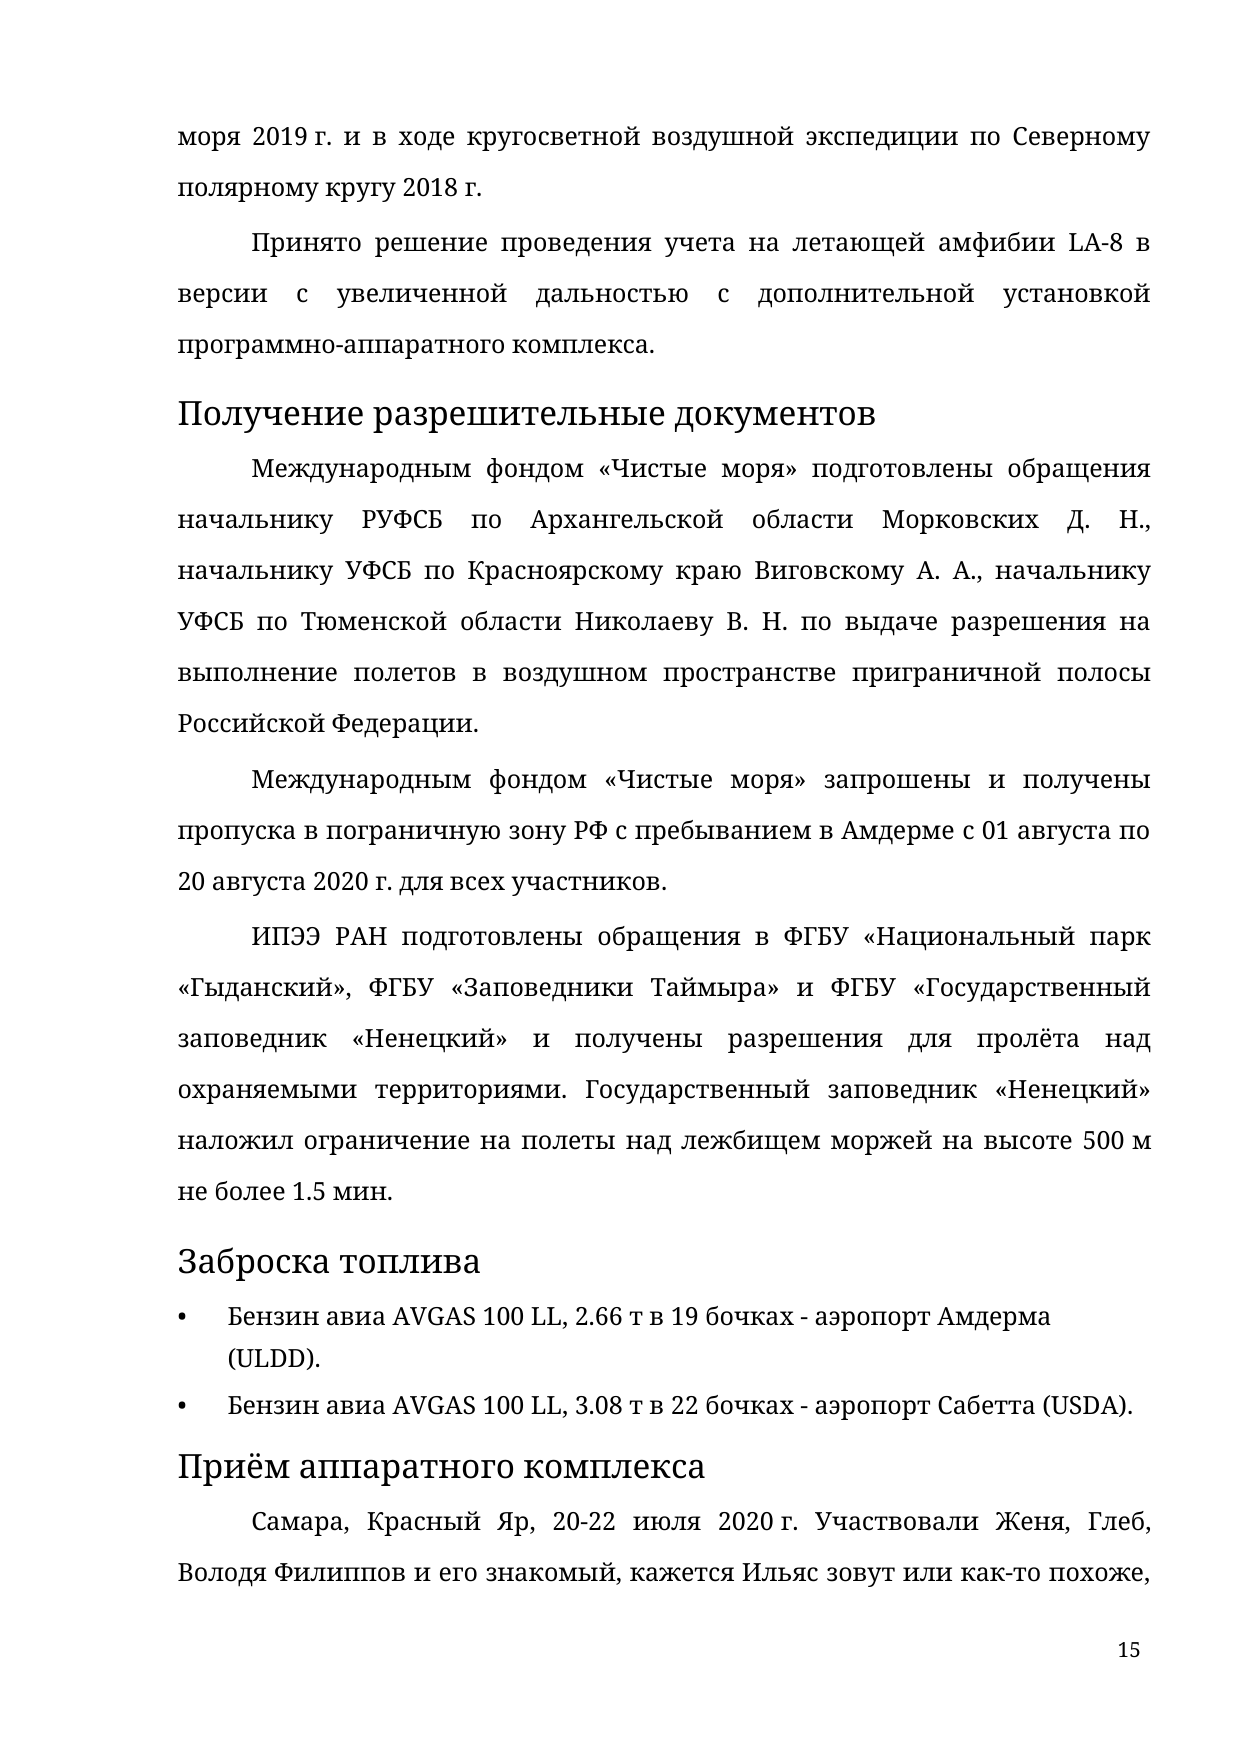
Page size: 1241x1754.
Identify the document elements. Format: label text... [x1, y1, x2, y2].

list Бензин авиа AVGAS 100 LL, 3.08 т в 22 бочках - аэропорт Сабетта (USDA). [177, 1387, 1152, 1422]
list Бензин авиа AVGAS 100 LL, 2.66 т в 19 бочках - аэропорт Амдерма (ULDD). [177, 1298, 1152, 1375]
text Международным фондом «Чистые моря» подготовлены обращения начальнику РУФСБ по Архангельской области Морковских Д. Н., начальнику УФСБ по Красноярскому краю Виговскому А. А., начальнику УФСБ по Тюменской области Николаеву В. Н. по выдаче разрешения на выполнение полетов в воздушном пространстве приграничной полосы Российской Федерации. [177, 451, 1152, 740]
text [177, 118, 1152, 203]
text Принято решение проведения учета на летающей амфибии LA-8 в версии с увеличенной дальностью с дополнительной установкой программно-аппаратного комплекса. [177, 224, 1152, 361]
subtitle Приём аппаратного комплекса [177, 1442, 1152, 1488]
text Международным фондом «Чистые моря» запрошены и получены пропуска в пограничную зону РФ с пребыванием в Амдерме с 01 августа по 20 августа 2020 г. для всех участников. [177, 761, 1152, 897]
subtitle Получение разрешительные документов [177, 390, 1152, 435]
subtitle Заброска топлива [177, 1237, 1152, 1283]
text ИПЭЭ РАН подготовлены обращения в ФГБУ «Национальный парк «Гыданский», ФГБУ «Заповедники Таймыра» и ФГБУ «Государственный заповедник «Ненецкий» и получены разрешения для пролёта над охраняемыми территориями. Государственный заповедник «Ненецкий» наложил ограничение на полеты над лежбищем моржей на высоте 500 м не более 1.5 мин. [177, 919, 1152, 1208]
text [177, 1503, 1152, 1588]
